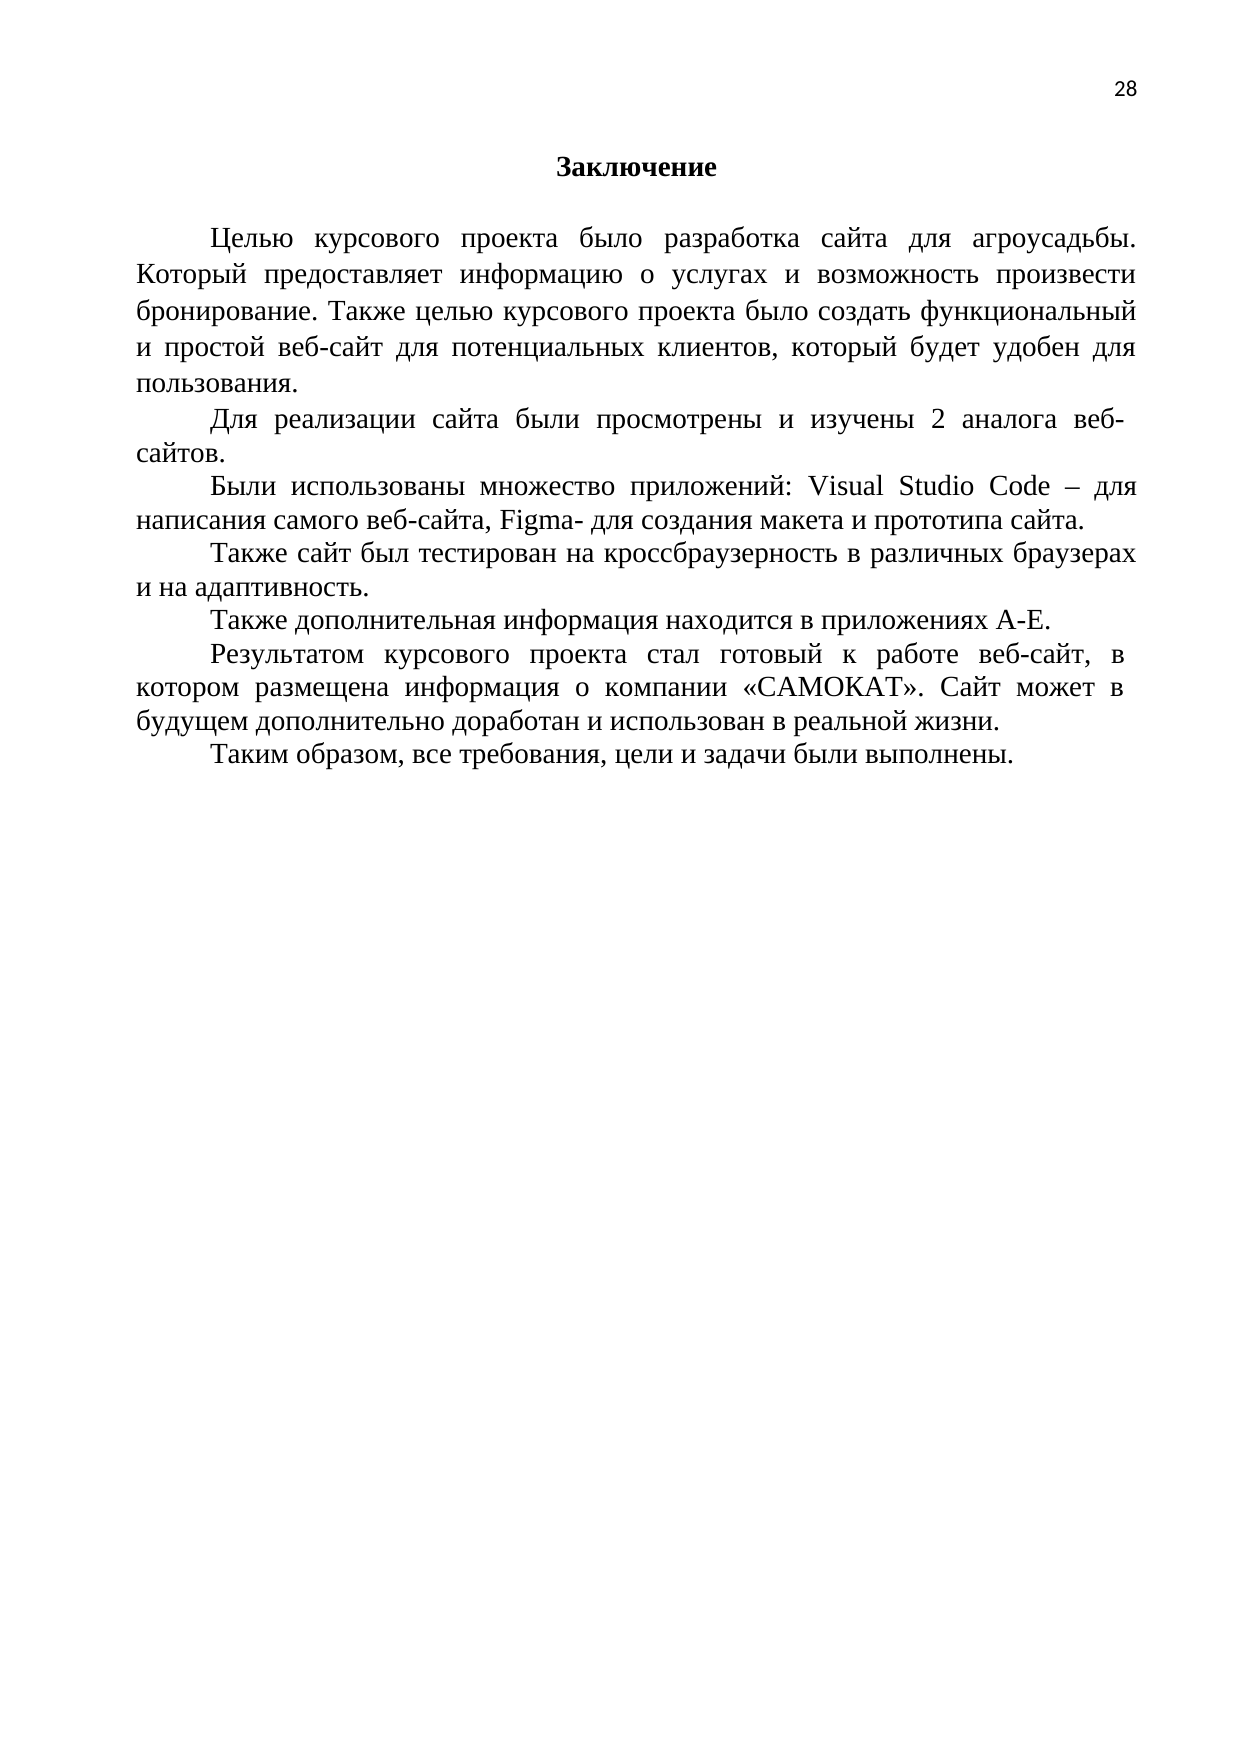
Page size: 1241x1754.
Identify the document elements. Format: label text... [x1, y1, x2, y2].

text Таким образом, все требования, цели и задачи были выполнены. [136, 737, 1137, 770]
text Заключение [136, 149, 1137, 183]
text Результатом курсового проекта стал готовый к работе веб-сайт, в котором размещена информация о компании «САМОКАТ». Сайт может в будущем дополнительно доработан и использован в реальной жизни. [136, 636, 1125, 737]
text Для реализации сайта были просмотрены и изучены 2 аналога веб-сайтов. [136, 401, 1125, 468]
text Также сайт был тестирован на кроссбраузерность в различных браузерах и на адаптивность. [136, 535, 1137, 602]
text Также дополнительная информация находится в приложениях А-Е. [136, 602, 1137, 636]
text Целью курсового проекта было разработка сайта для агроусадьбы. Который предоставляет информацию о услугах и возможность произвести бронирование. Также целью курсового проекта было создать функциональный и простой веб-сайт для потенциальных клиентов, который будет удобен для пользования. [136, 221, 1137, 399]
text Были использованы множество приложений: Visual Studio Code – для написания самого веб-сайта, Figma- для создания макета и прототипа сайта. [136, 468, 1137, 535]
